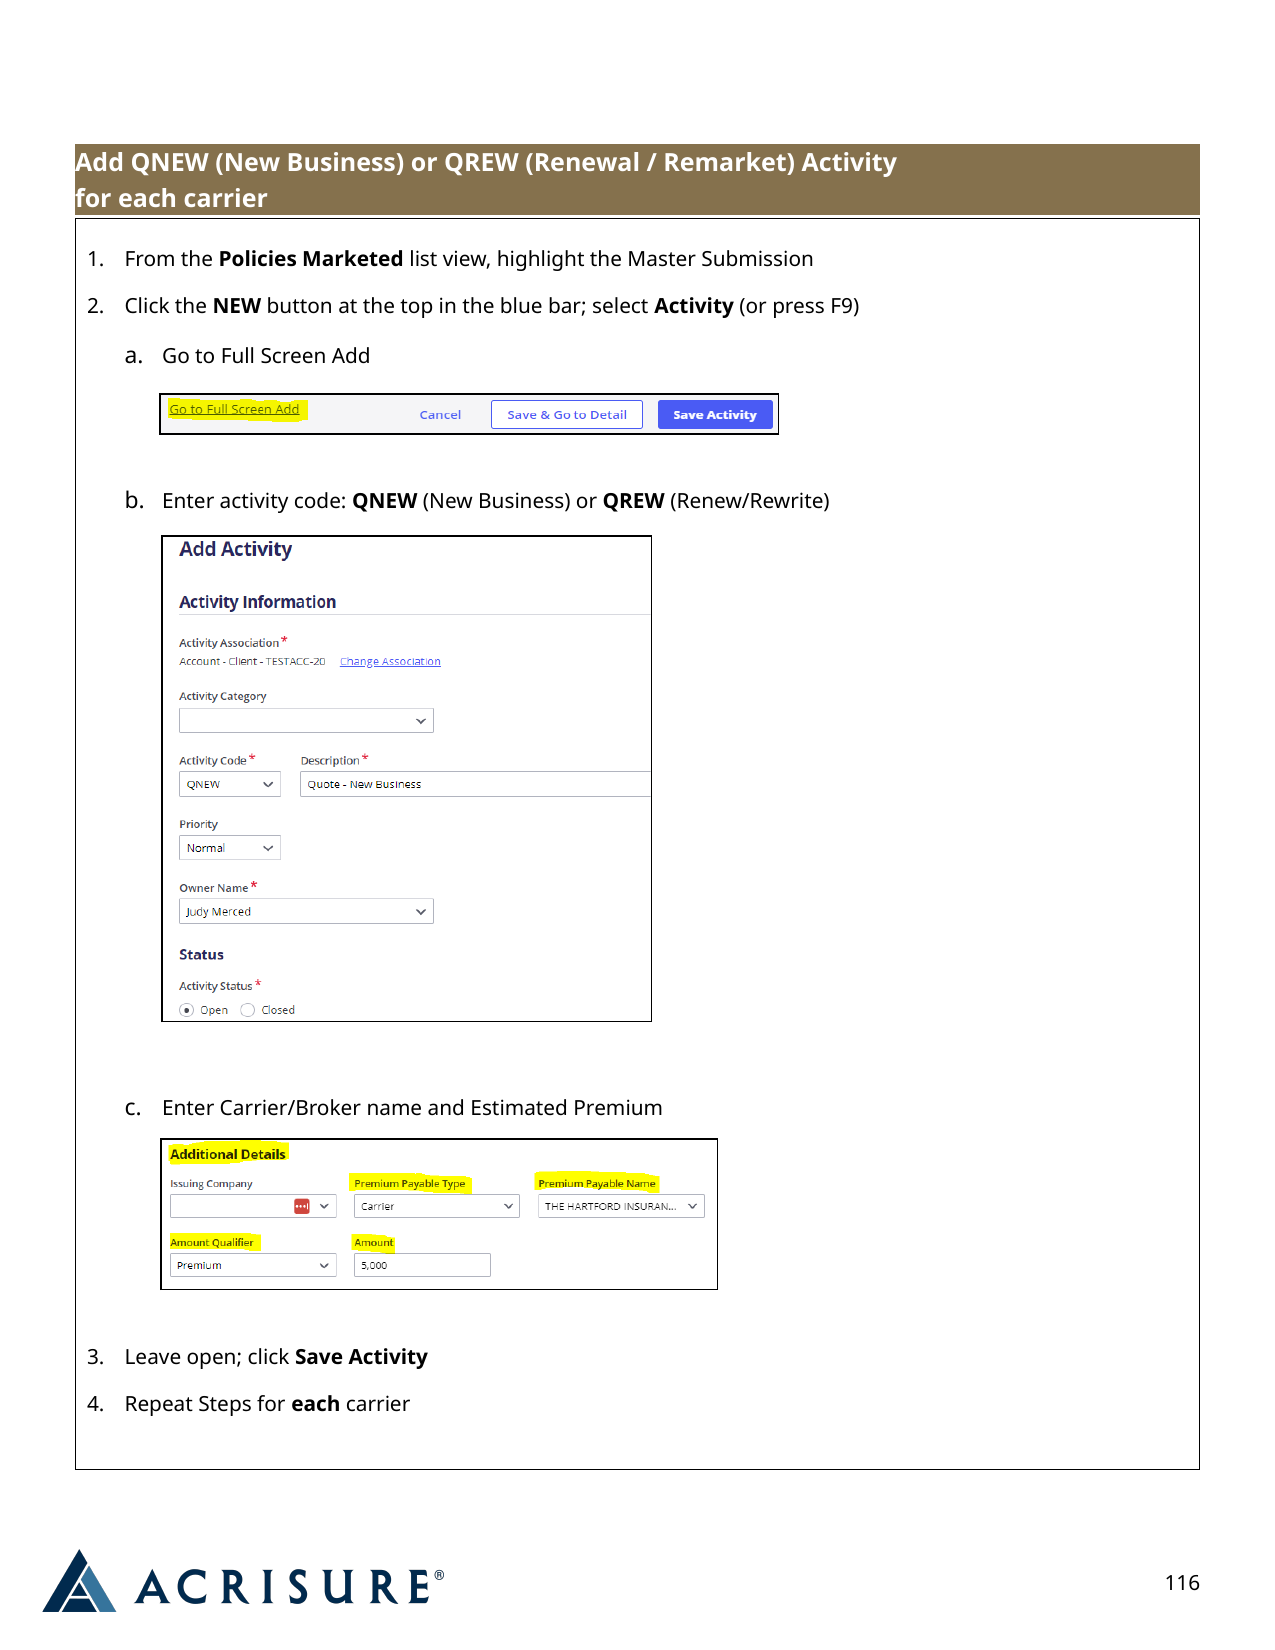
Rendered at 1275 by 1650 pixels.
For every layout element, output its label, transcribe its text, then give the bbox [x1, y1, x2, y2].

picture [161, 395, 778, 433]
picture [163, 537, 651, 1021]
picture [162, 1140, 717, 1289]
picture [42, 1549, 444, 1612]
text Add QNEW (New Business) or QREW (Renewal / Remarket) Activity for each carrier [75, 144, 1200, 215]
table_header From the Policies Marketed list view, highlight the Master Submission Click the NEW button at the top in the blue bar; select Activity (or press F9) Go to Full Screen Add Enter activity code: QNEW (New Business) or QREW (Renew/Rewrite) Enter Carrier/Broker name and Estimated Premium Leave open; click Save Activity Repeat Steps for each carrier [76, 219, 1199, 1469]
